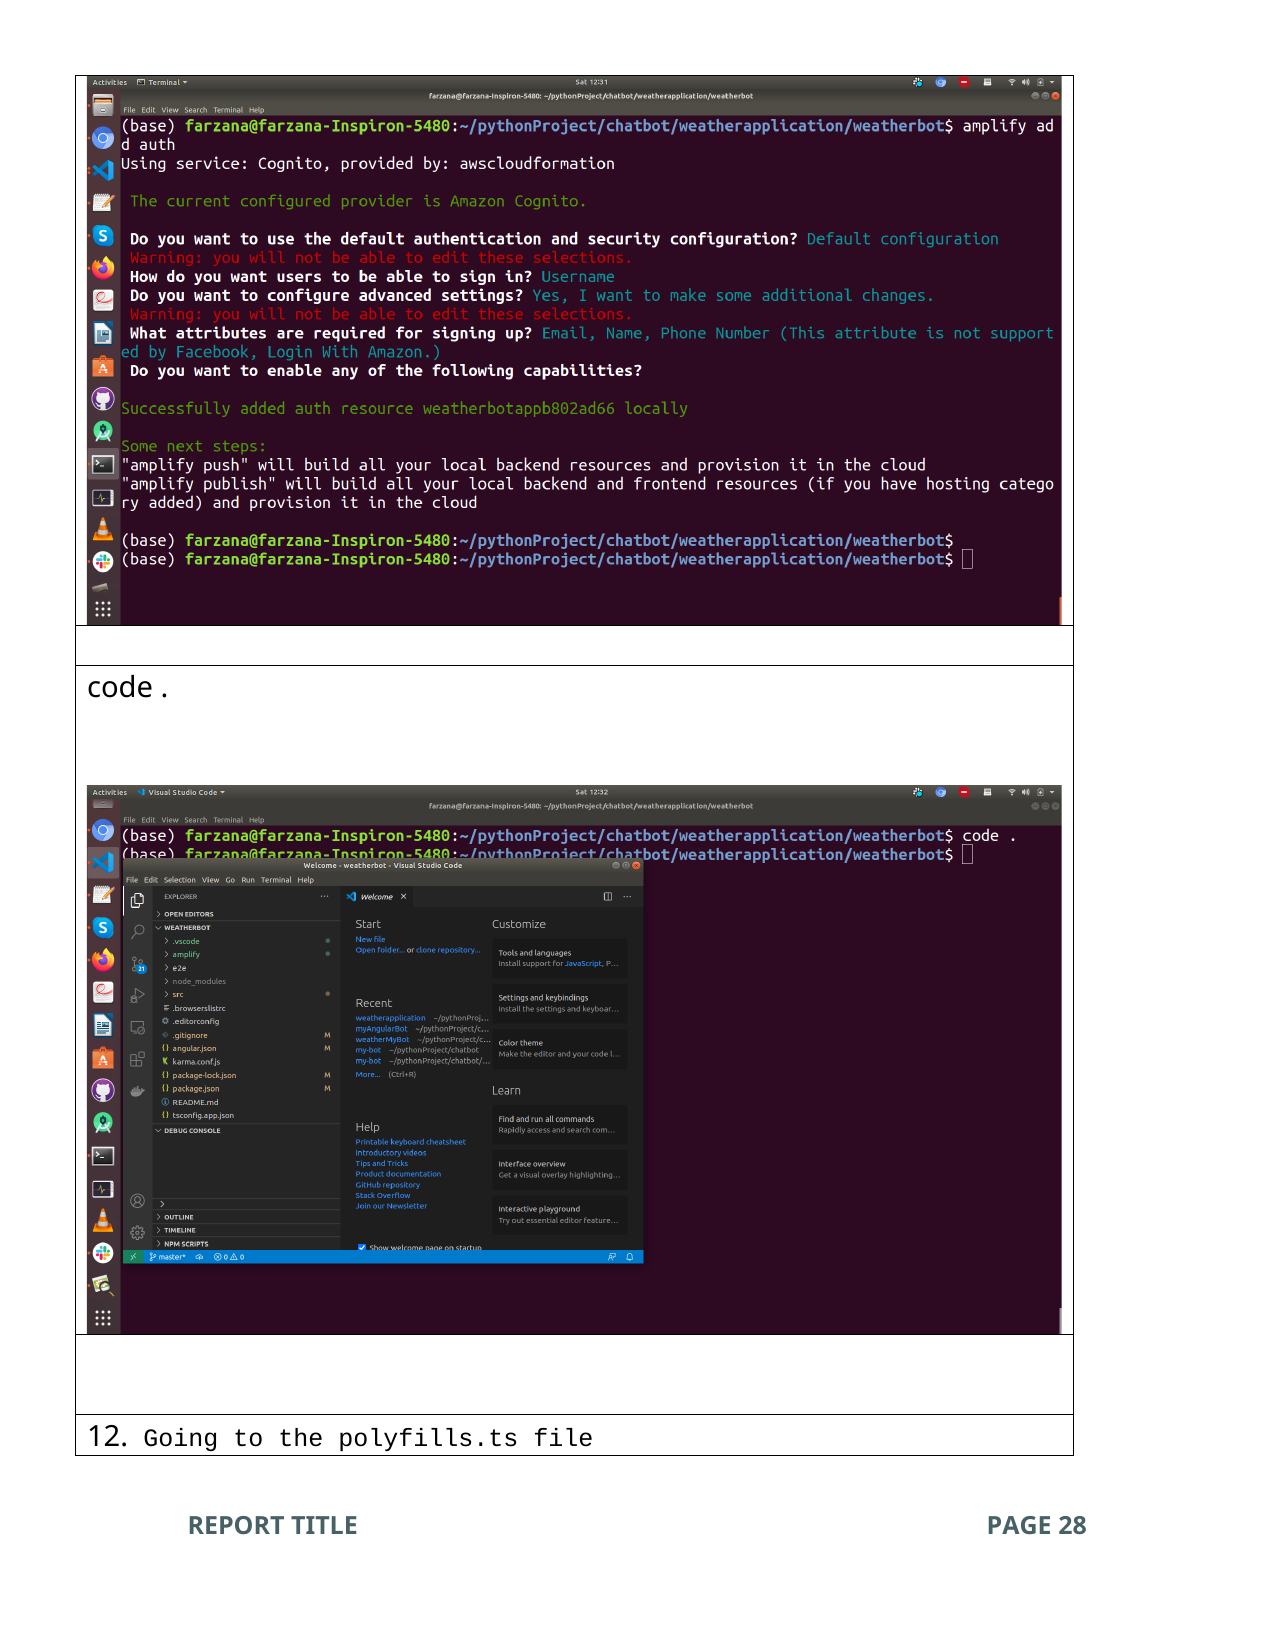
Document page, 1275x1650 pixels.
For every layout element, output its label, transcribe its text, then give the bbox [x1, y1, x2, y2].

table_cell [76, 626, 1073, 665]
table_cell [1062, 76, 1073, 624]
picture [86, 76, 1062, 625]
table_cell [76, 76, 86, 624]
table_cell code . [76, 666, 1073, 1334]
table_cell [76, 1335, 1073, 1414]
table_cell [76, 1415, 1073, 1455]
picture [86, 785, 1062, 1334]
